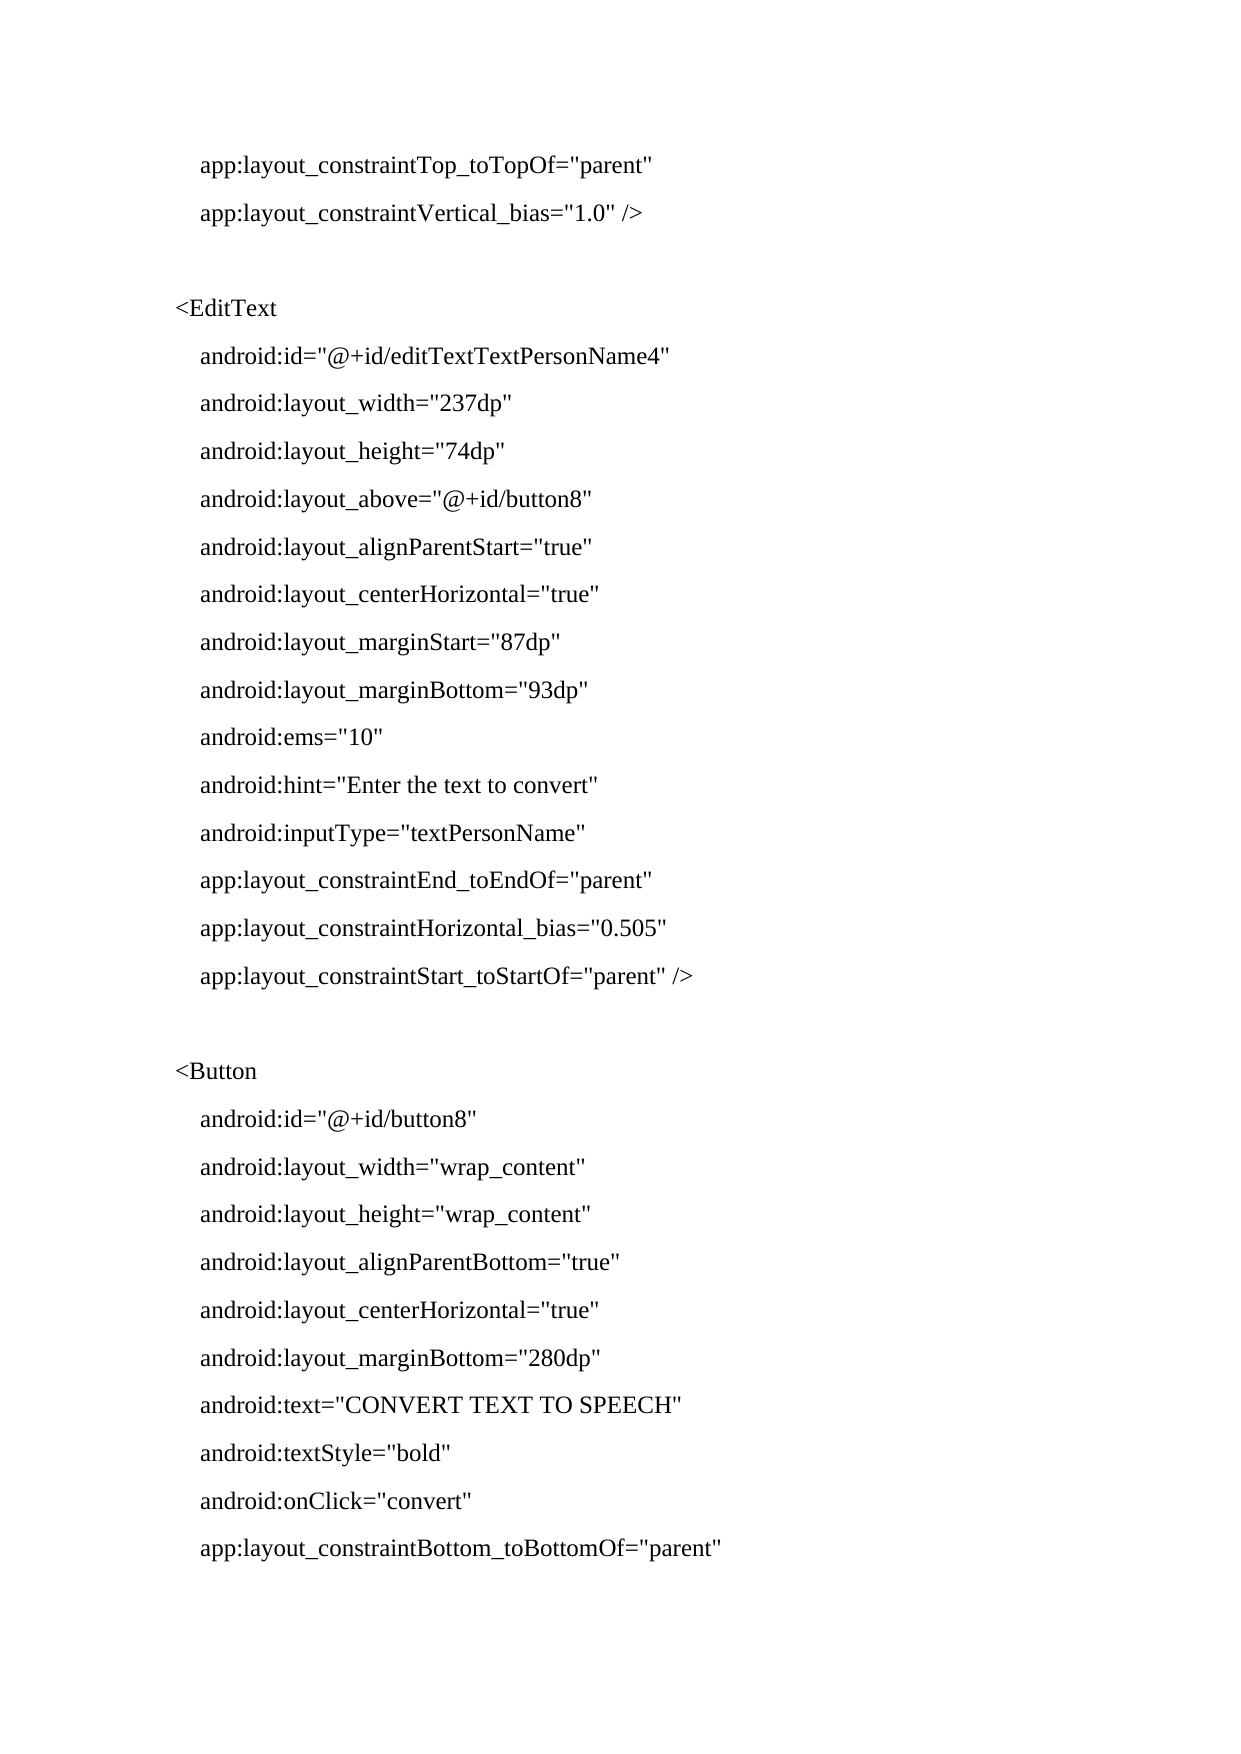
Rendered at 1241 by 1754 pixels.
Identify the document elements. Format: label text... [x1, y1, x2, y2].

text <Button [150, 1056, 1090, 1085]
text android:hint="Enter the text to convert" [150, 770, 1090, 799]
text app:layout_constraintEnd_toEndOf="parent" [150, 866, 1090, 894]
text android:layout_width="wrap_content" [150, 1152, 1090, 1181]
text app:layout_constraintVertical_bias="1.0" /> [150, 198, 1090, 226]
text android:id="@+id/button8" [150, 1104, 1090, 1133]
text android:layout_centerHorizontal="true" [150, 1295, 1090, 1324]
text android:layout_alignParentBottom="true" [150, 1247, 1090, 1276]
text android:ems="10" [150, 722, 1090, 751]
text android:text="CONVERT TEXT TO SPEECH" [150, 1390, 1090, 1419]
text android:layout_height="wrap_content" [150, 1199, 1090, 1228]
text app:layout_constraintStart_toStartOf="parent" /> [150, 961, 1090, 990]
text android:layout_marginStart="87dp" [150, 627, 1090, 656]
text android:layout_height="74dp" [150, 436, 1090, 465]
text android:layout_alignParentStart="true" [150, 532, 1090, 560]
text android:layout_marginBottom="280dp" [150, 1343, 1090, 1371]
text android:id="@+id/editTextTextPersonName4" [150, 341, 1090, 369]
text android:layout_centerHorizontal="true" [150, 579, 1090, 608]
text app:layout_constraintBottom_toBottomOf="parent" [150, 1533, 1090, 1562]
text android:textStyle="bold" [150, 1438, 1090, 1467]
text android:inputType="textPersonName" [150, 818, 1090, 847]
text android:layout_above="@+id/button8" [150, 484, 1090, 513]
text android:onClick="convert" [150, 1486, 1090, 1514]
text app:layout_constraintTop_toTopOf="parent" [150, 150, 1090, 179]
text android:layout_width="237dp" [150, 388, 1090, 417]
text app:layout_constraintHorizontal_bias="0.505" [150, 913, 1090, 942]
text <EditText [150, 293, 1090, 322]
text android:layout_marginBottom="93dp" [150, 675, 1090, 703]
